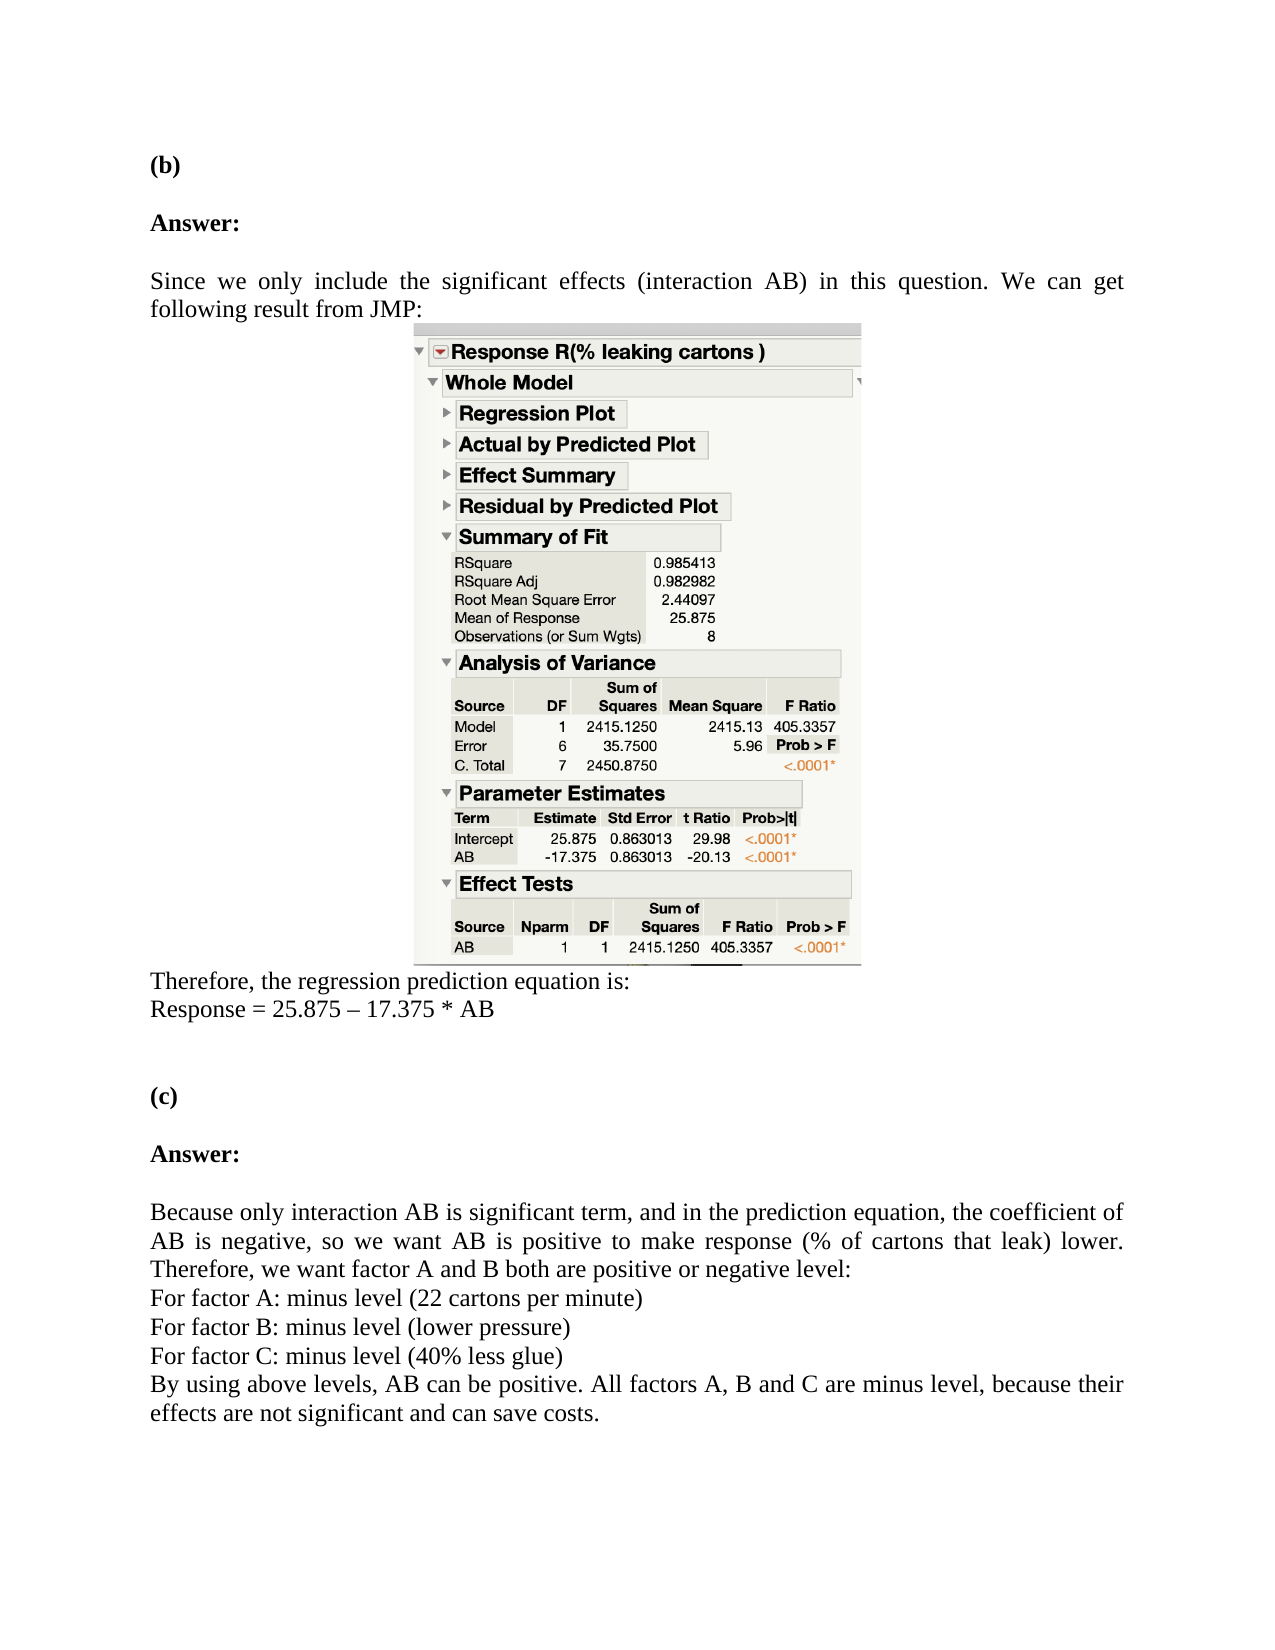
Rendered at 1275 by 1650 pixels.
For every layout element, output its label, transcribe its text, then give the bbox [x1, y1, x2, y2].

text Response = 25.875 – 17.375 * AB [150, 994, 1125, 1023]
text For factor A: minus level (22 cartons per minute) [150, 1283, 1125, 1312]
text Because only interaction AB is significant term, and in the prediction equation, the coefficient of AB is negative, so we want AB is positive to make response (% of cartons that leak) lower. Therefore, we want factor A and B both are positive or negative level: [150, 1197, 1125, 1283]
text For factor C: minus level (40% less glue) [150, 1341, 1125, 1369]
text (b) [150, 150, 1125, 179]
text (c) [150, 1081, 1125, 1110]
text Since we only include the significant effects (interaction AB) in this question. We can get following result from JMP: [150, 266, 1125, 323]
text Therefore, the regression prediction equation is: [150, 966, 1125, 994]
picture [413, 323, 862, 966]
text By using above levels, AB can be positive. All factors A, B and C are minus level, because their effects are not significant and can save costs. [150, 1369, 1125, 1427]
text Answer: [150, 208, 1125, 237]
text For factor B: minus level (lower pressure) [150, 1312, 1125, 1341]
text Answer: [150, 1139, 1125, 1168]
